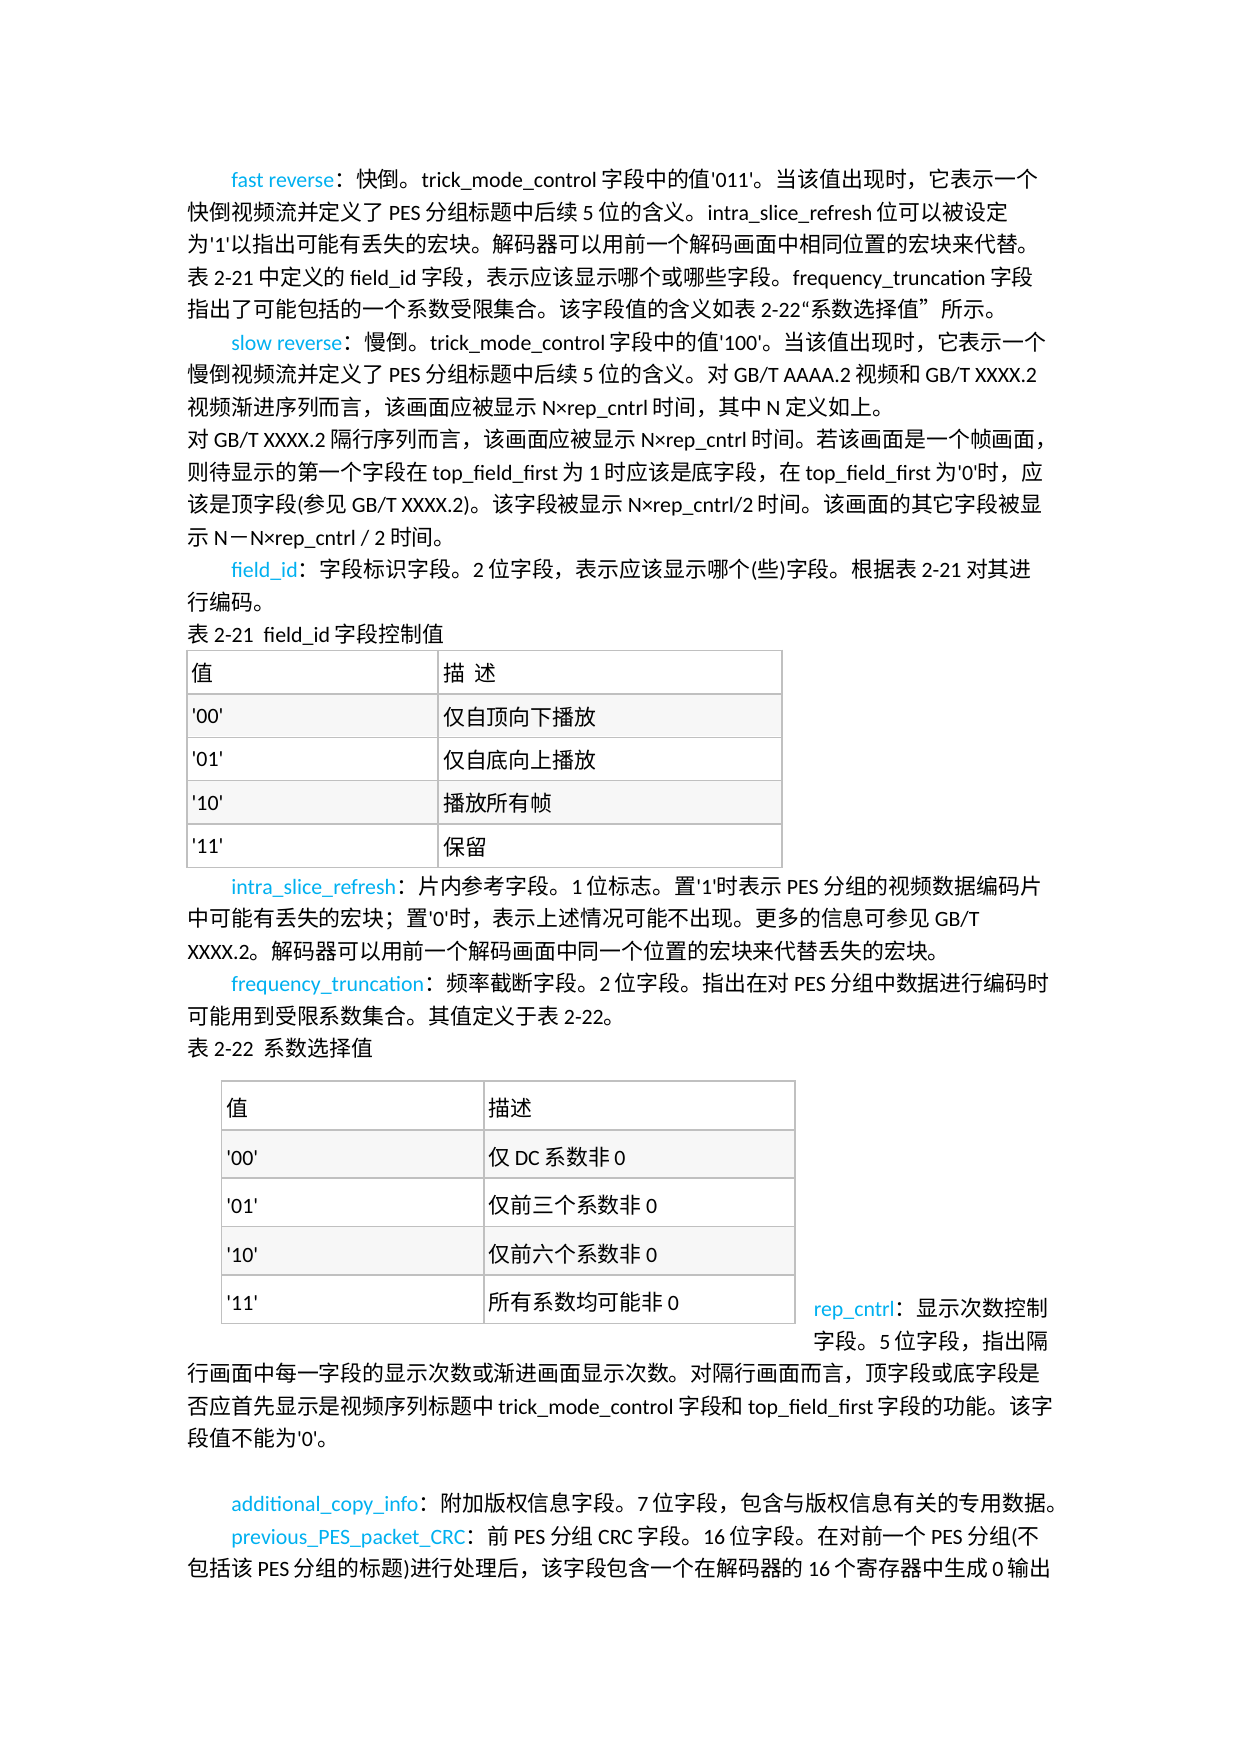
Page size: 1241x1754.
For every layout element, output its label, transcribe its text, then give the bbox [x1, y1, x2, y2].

table_cell 播放所有帧 [439, 781, 781, 823]
table_cell '10' [188, 781, 437, 823]
text 表2-21 field_id字段控制值 [187, 617, 1053, 649]
table_cell 仅DC系数非0 [485, 1131, 794, 1177]
table_header 描述 [485, 1082, 794, 1129]
text 对GB/T XXXX.2隔行序列而言，该画面应被显示N×rep_cntrl时间。若该画面是一个帧画面，则待显示的第一个字段在top_field_first为1时应该是底字段，在top_field_first为'0'时，应该是顶字段(参见GB/T XXXX.2)。该字段被显示N×rep_cntrl/2时间。该画面的其它字段被显示N－N×rep_cntrl / 2时间。 [187, 422, 1053, 552]
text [187, 1518, 1053, 1583]
table_header 值 [222, 1082, 483, 1129]
text frequency_truncation：频率截断字段。2位字段。指出在对PES分组中数据进行编码时可能用到受限系数集合。其值定义于表2-22。 [187, 966, 1053, 1031]
table_cell 仅自底向上播放 [439, 738, 781, 780]
text intra_slice_refresh：片内参考字段。1位标志。置'1'时表示PES分组的视频数据编码片中可能有丢失的宏块；置'0'时，表示上述情况可能不出现。更多的信息可参见GB/T XXXX.2。解码器可以用前一个解码画面中同一个位置的宏块来代替丢失的宏块。 [187, 868, 1053, 966]
text slow reverse：慢倒。trick_mode_control字段中的值'100'。当该值出现时，它表示一个慢倒视频流并定义了PES分组标题中后续5位的含义。对GB/T AAAA.2视频和GB/T XXXX.2视频渐进序列而言，该画面应被显示N×rep_cntrl时间，其中N定义如上。 [187, 324, 1053, 422]
table_cell '01' [222, 1179, 483, 1226]
table_cell '00' [222, 1131, 483, 1177]
table_cell 仅前六个系数非0 [485, 1227, 794, 1274]
text rep_cntrl：显示次数控制字段。5位字段，指出隔行画面中每一字段的显示次数或渐进画面显示次数。对隔行画面而言，顶字段或底字段是否应首先显示是视频序列标题中trick_mode_control字段和top_field_first字段的功能。该字段值不能为'0'。 [187, 1291, 1053, 1453]
text additional_copy_info：附加版权信息字段。7位字段，包含与版权信息有关的专用数据。 [187, 1486, 1053, 1518]
text 表2-22 系数选择值 [187, 1031, 1053, 1063]
table_cell 仅自顶向下播放 [439, 695, 781, 736]
table_cell 保留 [439, 825, 781, 867]
table_cell '11' [188, 825, 437, 867]
table_cell '00' [188, 695, 437, 736]
table_cell '10' [222, 1227, 483, 1274]
text field_id：字段标识字段。2位字段，表示应该显示哪个(些)字段。根据表2-21对其进行编码。 [187, 552, 1053, 617]
text fast reverse：快倒。trick_mode_control字段中的值'011'。当该值出现时，它表示一个快倒视频流并定义了PES分组标题中后续5位的含义。intra_slice_refresh位可以被设定为'1'以指出可能有丢失的宏块。解码器可以用前一个解码画面中相同位置的宏块来代替。表2-21中定义的field_id字段，表示应该显示哪个或哪些字段。frequency_truncation字段指出了可能包括的一个系数受限集合。该字段值的含义如表2-22“系数选择值”所示。 [187, 162, 1053, 324]
table_header 描 述 [439, 651, 781, 693]
table_cell 仅前三个系数非0 [485, 1179, 794, 1226]
table_header 值 [188, 651, 437, 693]
table_cell '01' [188, 738, 437, 780]
table_cell 所有系数均可能非0 [485, 1276, 794, 1323]
table_cell '11' [222, 1276, 483, 1323]
